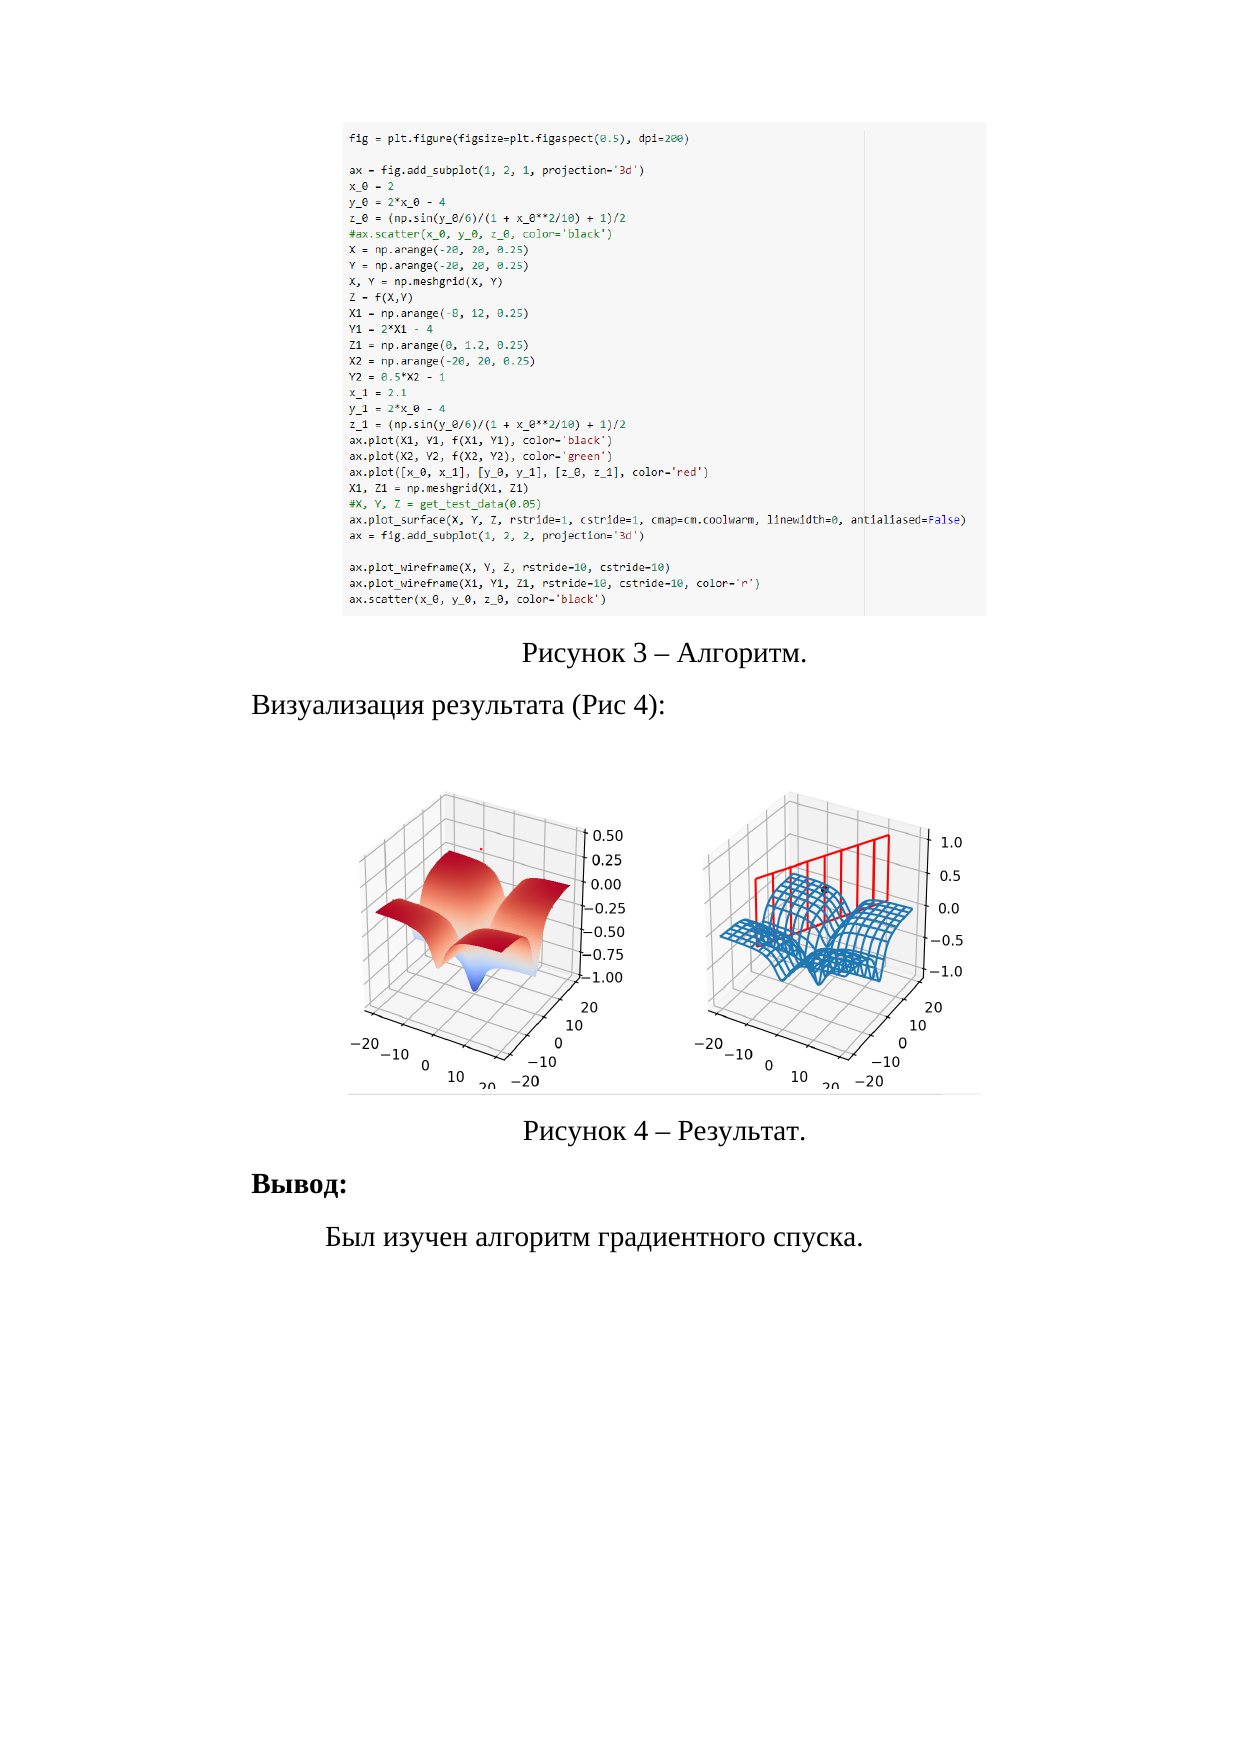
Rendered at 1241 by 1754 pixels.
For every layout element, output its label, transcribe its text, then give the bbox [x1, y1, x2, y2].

picture [347, 787, 982, 1095]
picture [342, 118, 987, 616]
text Рисунок 4 – Результат. [177, 1113, 1152, 1147]
text Визуализация результата (Рис 4): [177, 687, 1152, 721]
text Рисунок 3 – Алгоритм. [177, 635, 1152, 668]
text Вывод: [177, 1166, 1152, 1200]
text Был изучен алгоритм градиентного спуска. [177, 1219, 1152, 1253]
